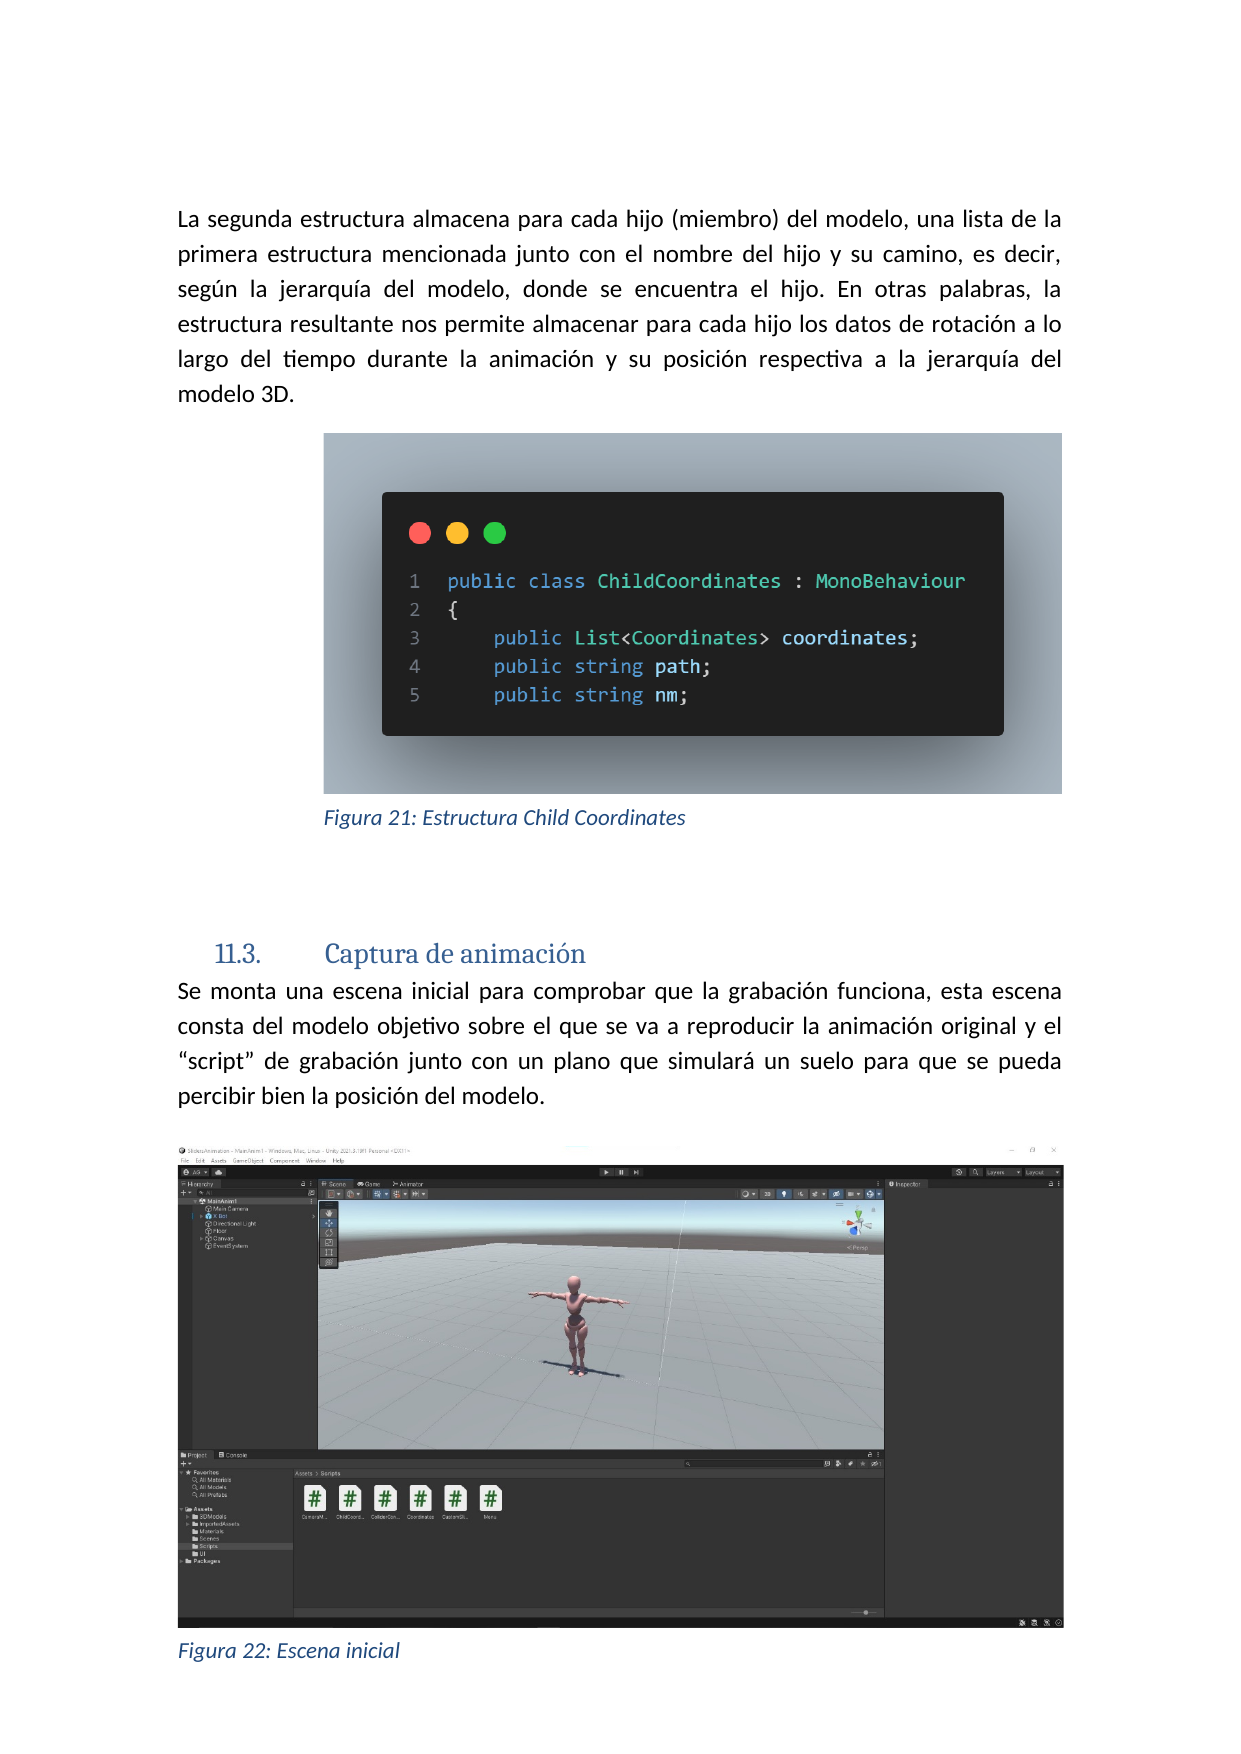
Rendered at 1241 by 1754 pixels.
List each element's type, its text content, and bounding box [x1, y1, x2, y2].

text La segunda estructura almacena para cada hijo (miembro) del modelo, una lista de la primera estructura mencionada junto con el nombre del hijo y su camino, es decir, según la jerarquía del modelo, donde se encuentra el hijo. En otras palabras, la estructura resultante nos permite almacenar para cada hijo los datos de rotación a lo largo del tiempo durante la animación y su posición respectiva a la jerarquía del modelo 3D. [177, 203, 1063, 409]
text Se monta una escena inicial para comprobar que la grabación funciona, esta escena consta del modelo objetivo sobre el que se va a reproducir la animación original y el “script” de grabación junto con un plano que simulará un suelo para que se pueda percibir bien la posición del modelo. [177, 975, 1063, 1111]
subtitle Captura de animación [215, 937, 1063, 970]
picture [323, 433, 1062, 794]
picture [177, 1146, 1064, 1628]
